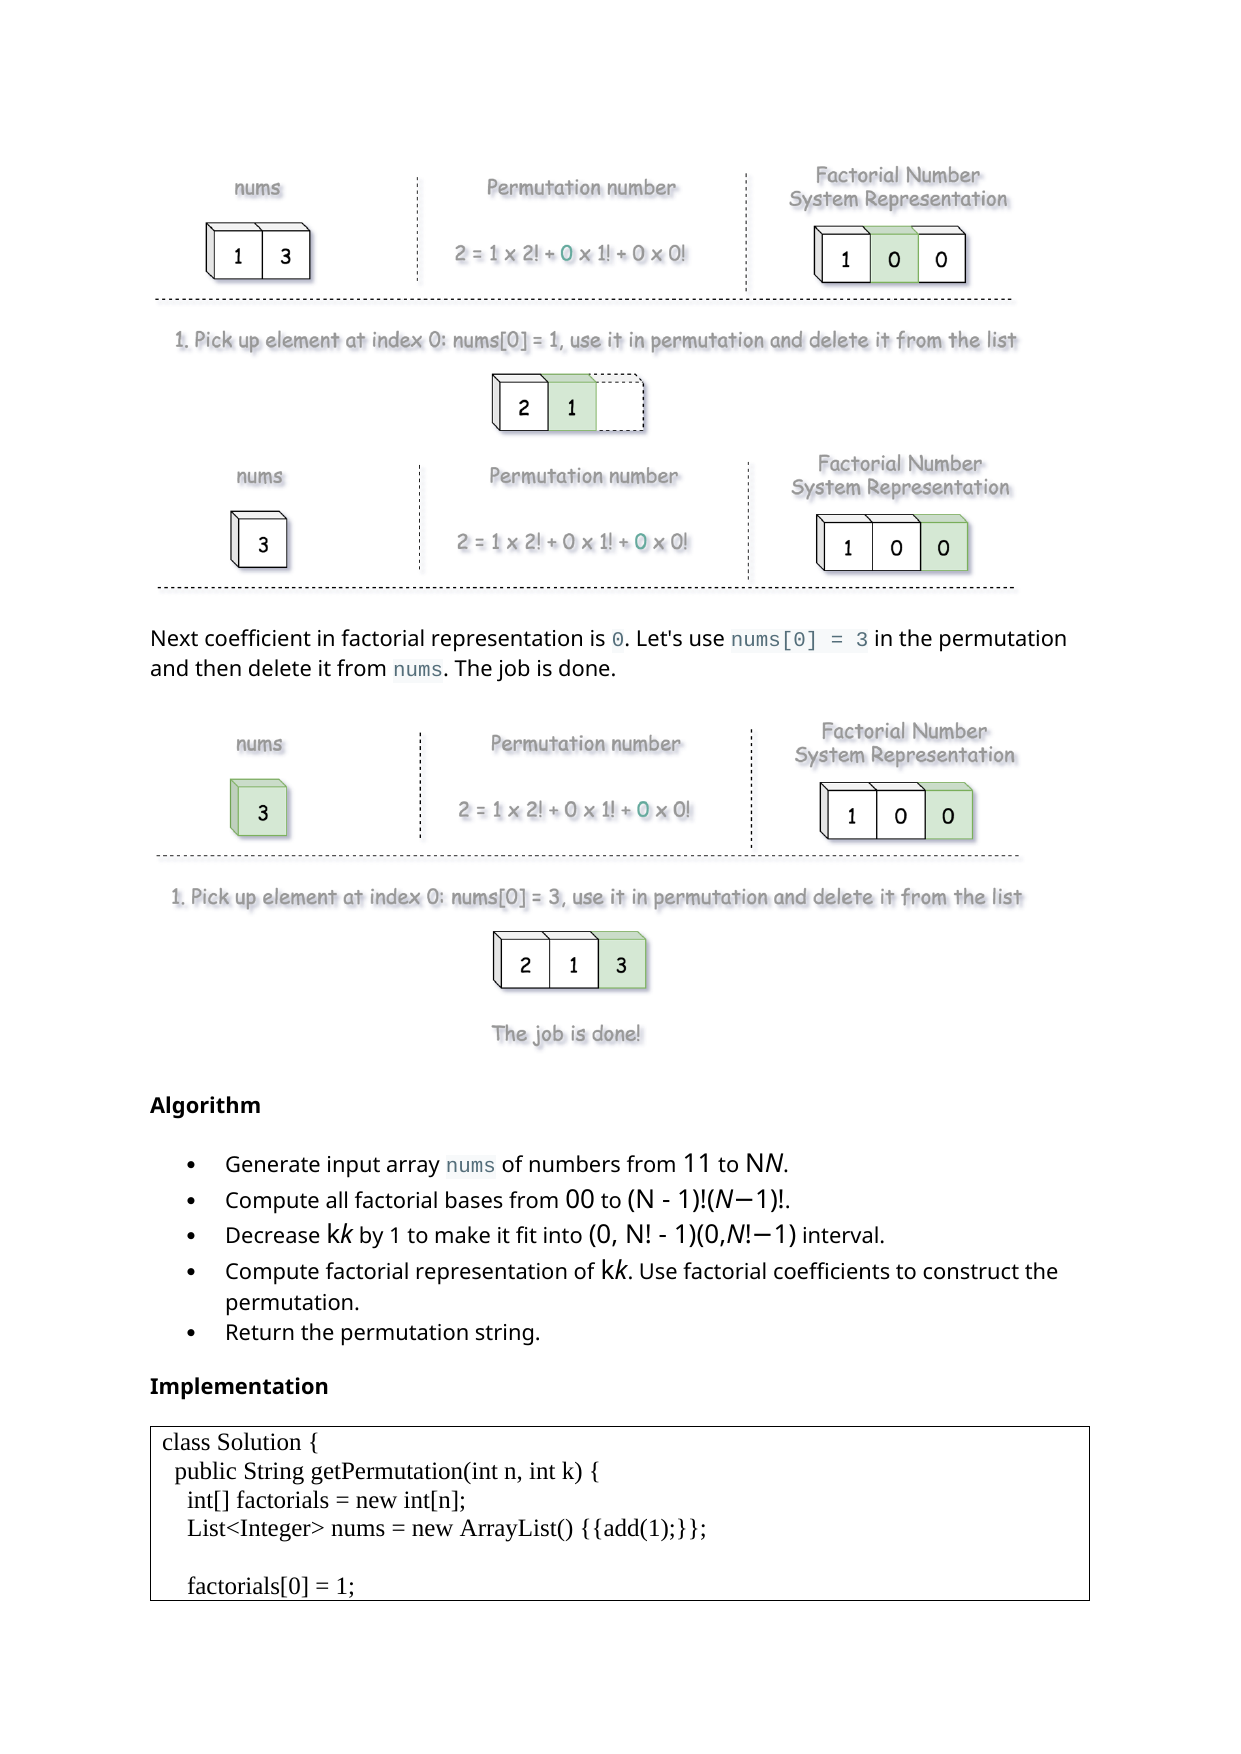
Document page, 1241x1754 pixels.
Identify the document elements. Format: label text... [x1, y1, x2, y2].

list Return the permutation string. [187, 1317, 1090, 1346]
text Algorithm [150, 1090, 1090, 1120]
text Implementation [150, 1371, 1090, 1401]
list Compute all factorial bases from 00 to (N - 1)!(N−1)!. [187, 1180, 1090, 1216]
list Compute factorial representation of kk. Use factorial coefficients to construct the permutation. [187, 1251, 1090, 1317]
list Generate input array nums of numbers from 11 to NN. [187, 1145, 1090, 1180]
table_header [151, 1427, 1089, 1600]
picture [150, 707, 1091, 1065]
list Decrease kk by 1 to make it fit into (0, N! - 1)(0,N!−1) interval. [187, 1216, 1090, 1251]
picture [150, 150, 1091, 599]
text Next coefficient in factorial representation is 0. Let's use nums[0] = 3 in the permutation and then delete it from nums. The job is done. [150, 623, 1090, 683]
